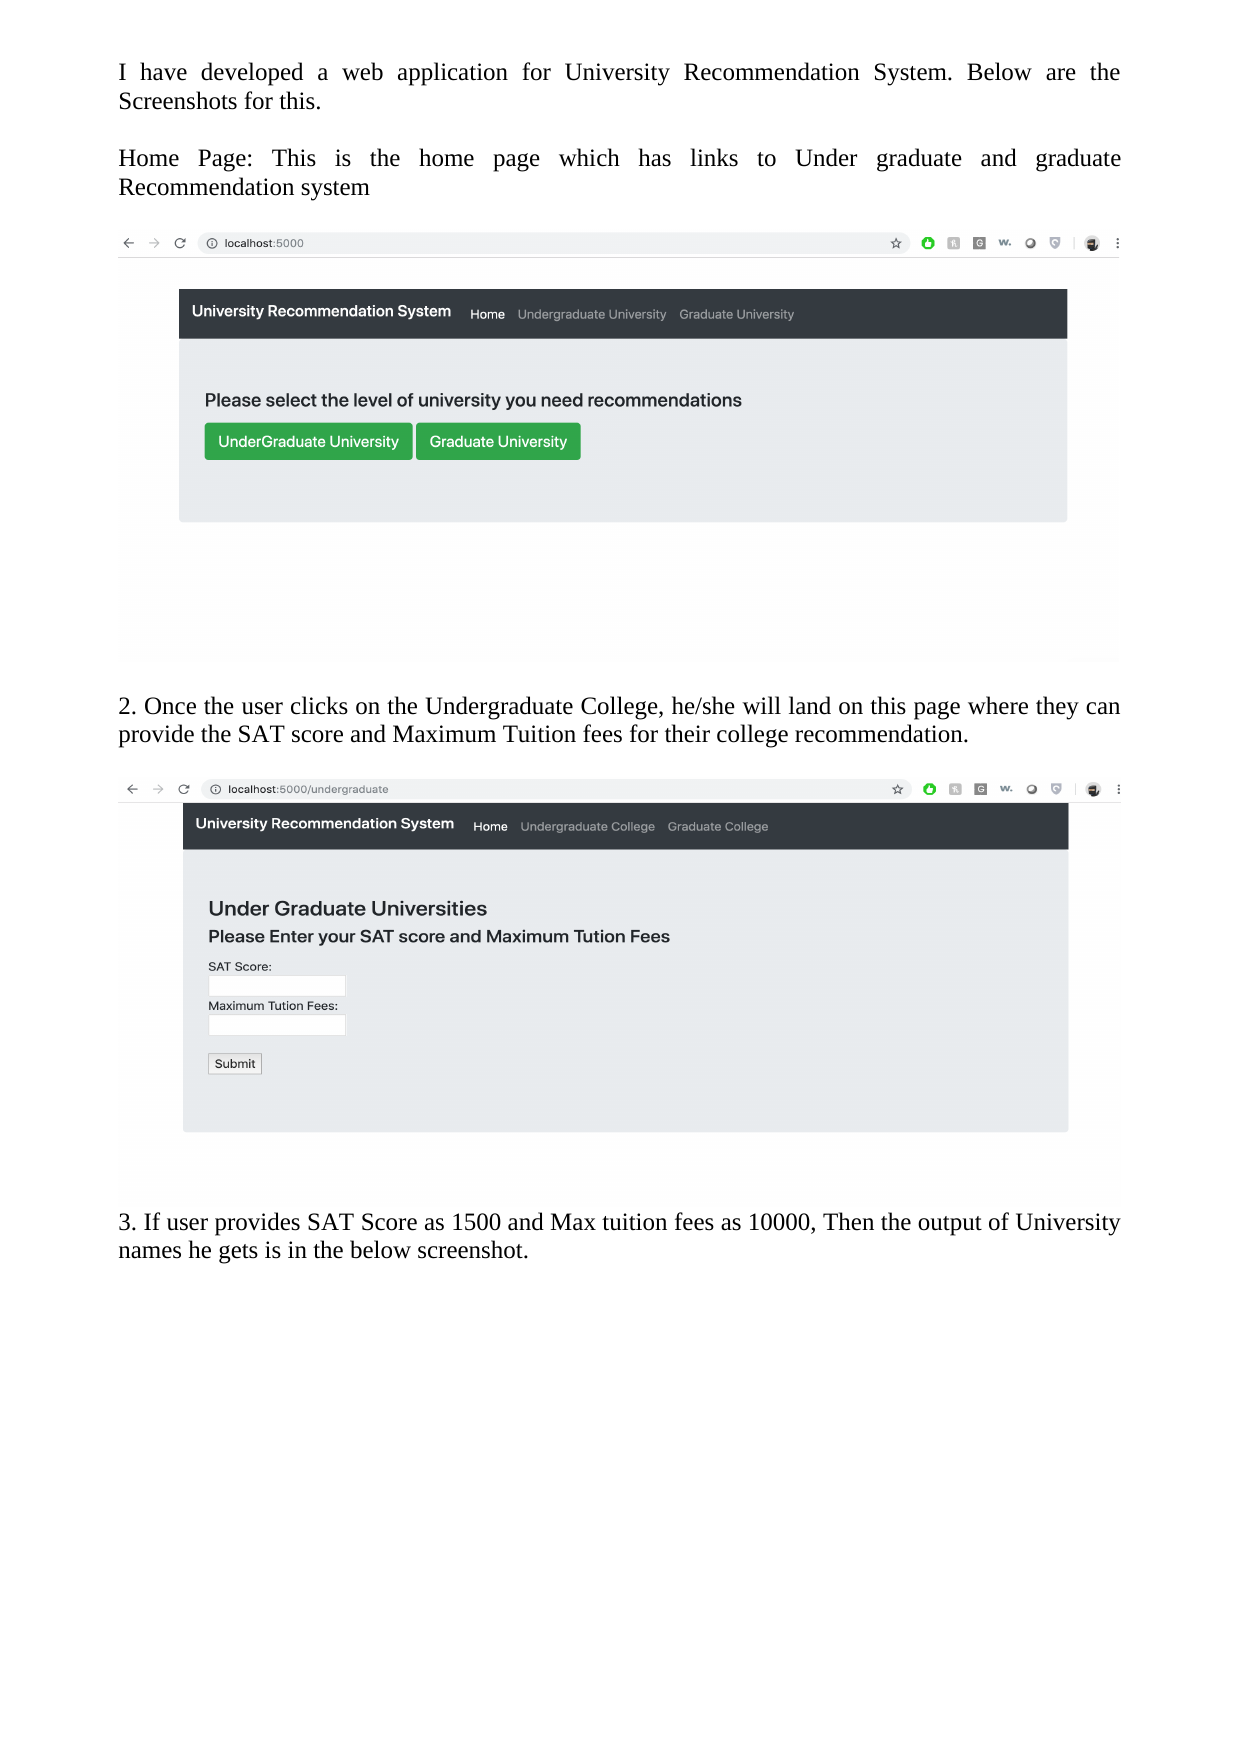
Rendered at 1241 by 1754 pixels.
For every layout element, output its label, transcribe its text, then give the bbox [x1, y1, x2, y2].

text Home Page: This is the home page which has links to Under graduate and graduate Recommendation system [118, 143, 1122, 201]
text I have developed a web application for University Recommendation System. Below are the Screenshots for this. [118, 57, 1122, 115]
picture [118, 777, 1121, 1207]
picture [118, 229, 1120, 662]
text 2. Once the user clicks on the Undergraduate College, he/she will land on this page where they can provide the SAT score and Maximum Tuition fees for their college recommendation. [118, 691, 1122, 748]
text 3. If user provides SAT Score as 1500 and Max tuition fees as 10000, Then the output of University names he gets is in the below screenshot. [118, 1207, 1122, 1264]
